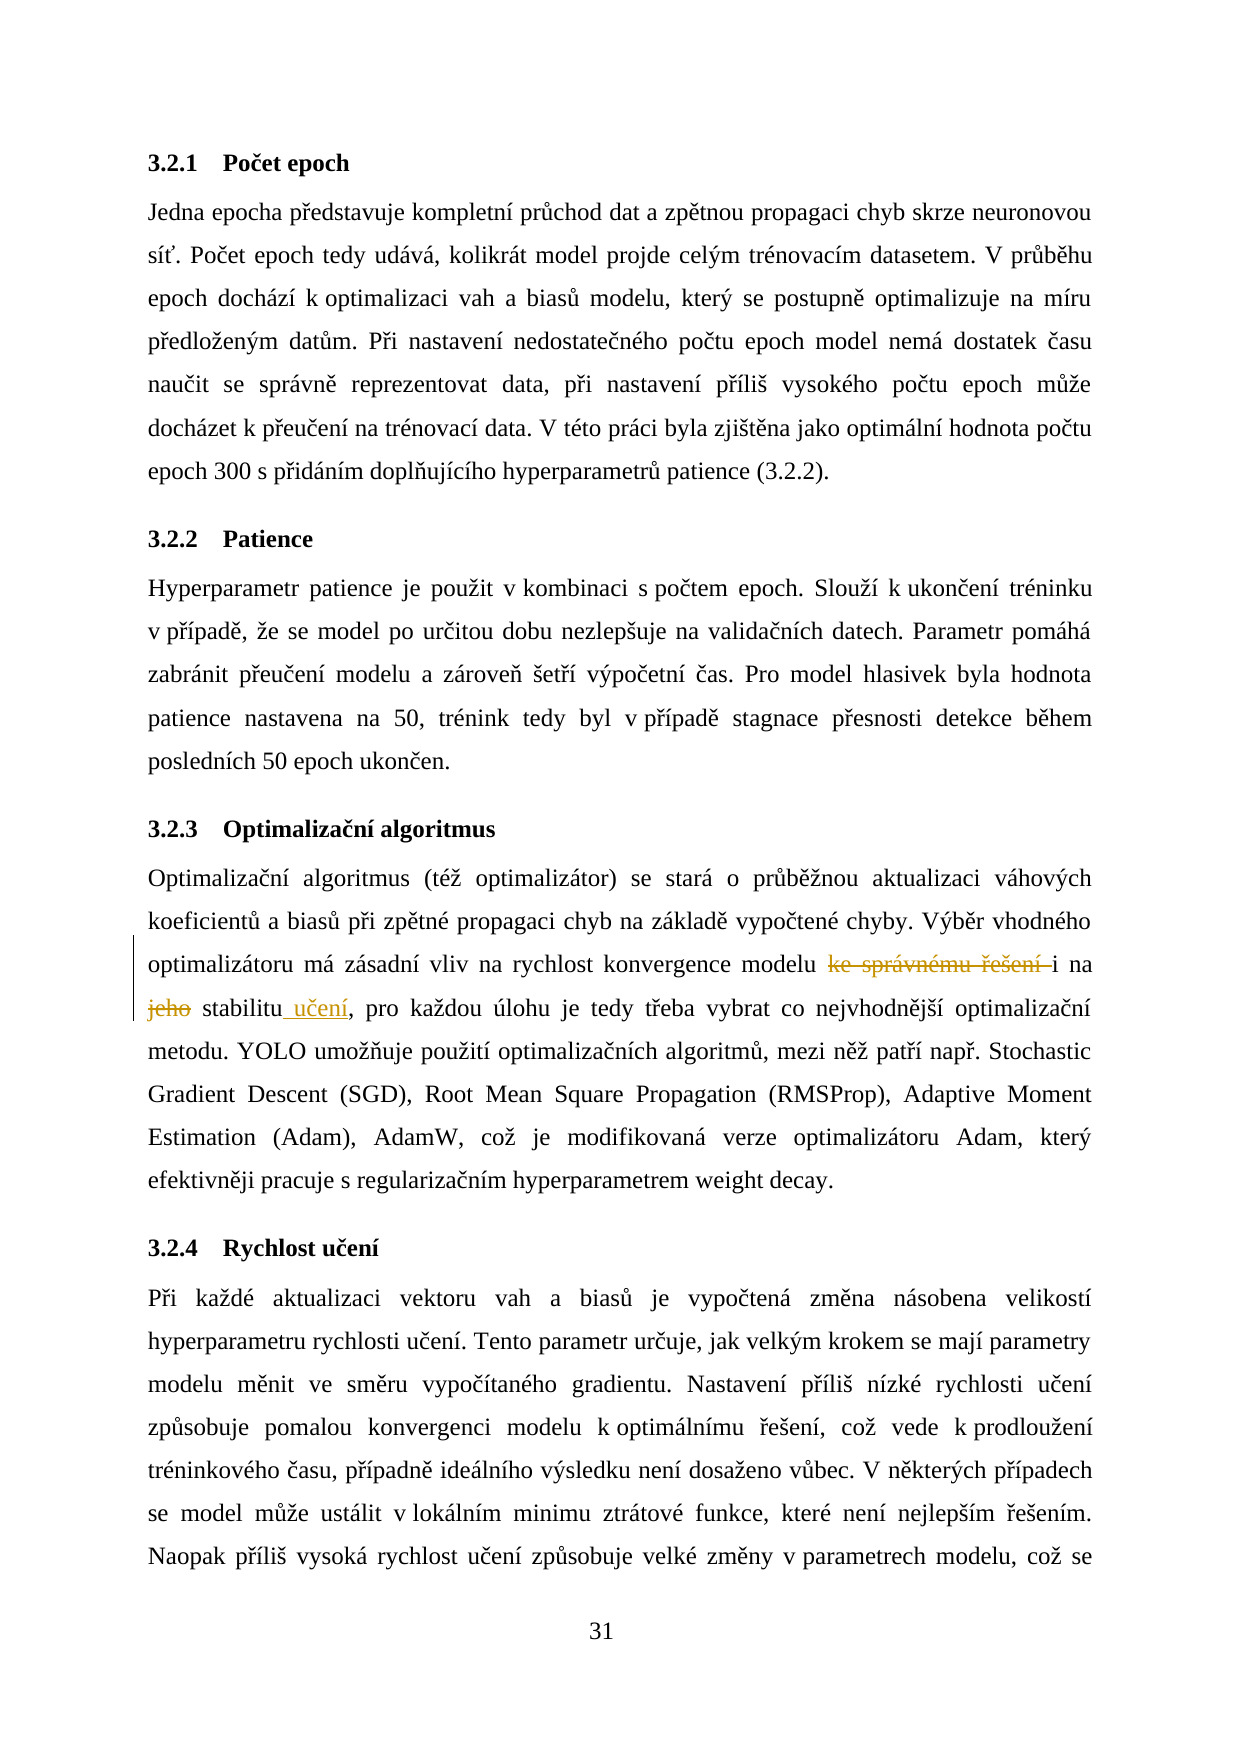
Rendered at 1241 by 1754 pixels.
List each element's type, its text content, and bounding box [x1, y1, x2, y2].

subtitle Patience [148, 524, 1092, 553]
text Optimalizační algoritmus (též optimalizátor) se stará o průběžnou aktualizaci váhových koeficientů a biasů při zpětné propagaci chyb na základě vypočtené chyby. Výběr vhodného optimalizátoru má zásadní vliv na rychlost konvergence modelu i na stabilitu, pro každou úlohu je tedy třeba vybrat co nejvhodnější optimalizační metodu. YOLO umožňuje použití optimalizačních algoritmů, mezi něž patří např. Stochastic Gradient Descent (SGD), Root Mean Square Propagation (RMSProp), Adaptive Moment Estimation (Adam), AdamW, což je modifikovaná verze optimalizátoru Adam, který efektivněji pracuje s regularizačním hyperparametrem weight decay. [148, 863, 1092, 1194]
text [148, 1283, 1092, 1570]
subtitle Rychlost učení [148, 1233, 1092, 1262]
text Jedna epocha představuje kompletní průchod dat a zpětnou propagaci chyb skrze neuronovou síť. Počet epoch tedy udává, kolikrát model projde celým trénovacím datasetem. V průběhu epoch dochází k optimalizaci vah a biasů modelu, který se postupně optimalizuje na míru předloženým datům. Při nastavení nedostatečného počtu epoch model nemá dostatek času naučit se správně reprezentovat data, při nastavení příliš vysokého počtu epoch může docházet k přeučení na trénovací data. V této práci byla zjištěna jako optimální hodnota počtu epoch 300 s přidáním doplňujícího hyperparametrů patience (3.2.2). [148, 197, 1092, 484]
text Hyperparametr patience je použit v kombinaci s počtem epoch. Slouží k ukončení tréninku v případě, že se model po určitou dobu nezlepšuje na validačních datech. Parametr pomáhá zabránit přeučení modelu a zároveň šetří výpočetní čas. Pro model hlasivek byla hodnota patience nastavena na 50, trénink tedy byl v případě stagnace přesnosti detekce během posledních 50 epoch ukončen. [148, 573, 1092, 774]
subtitle Počet epoch [148, 148, 1092, 176]
subtitle Optimalizační algoritmus [148, 814, 1092, 843]
